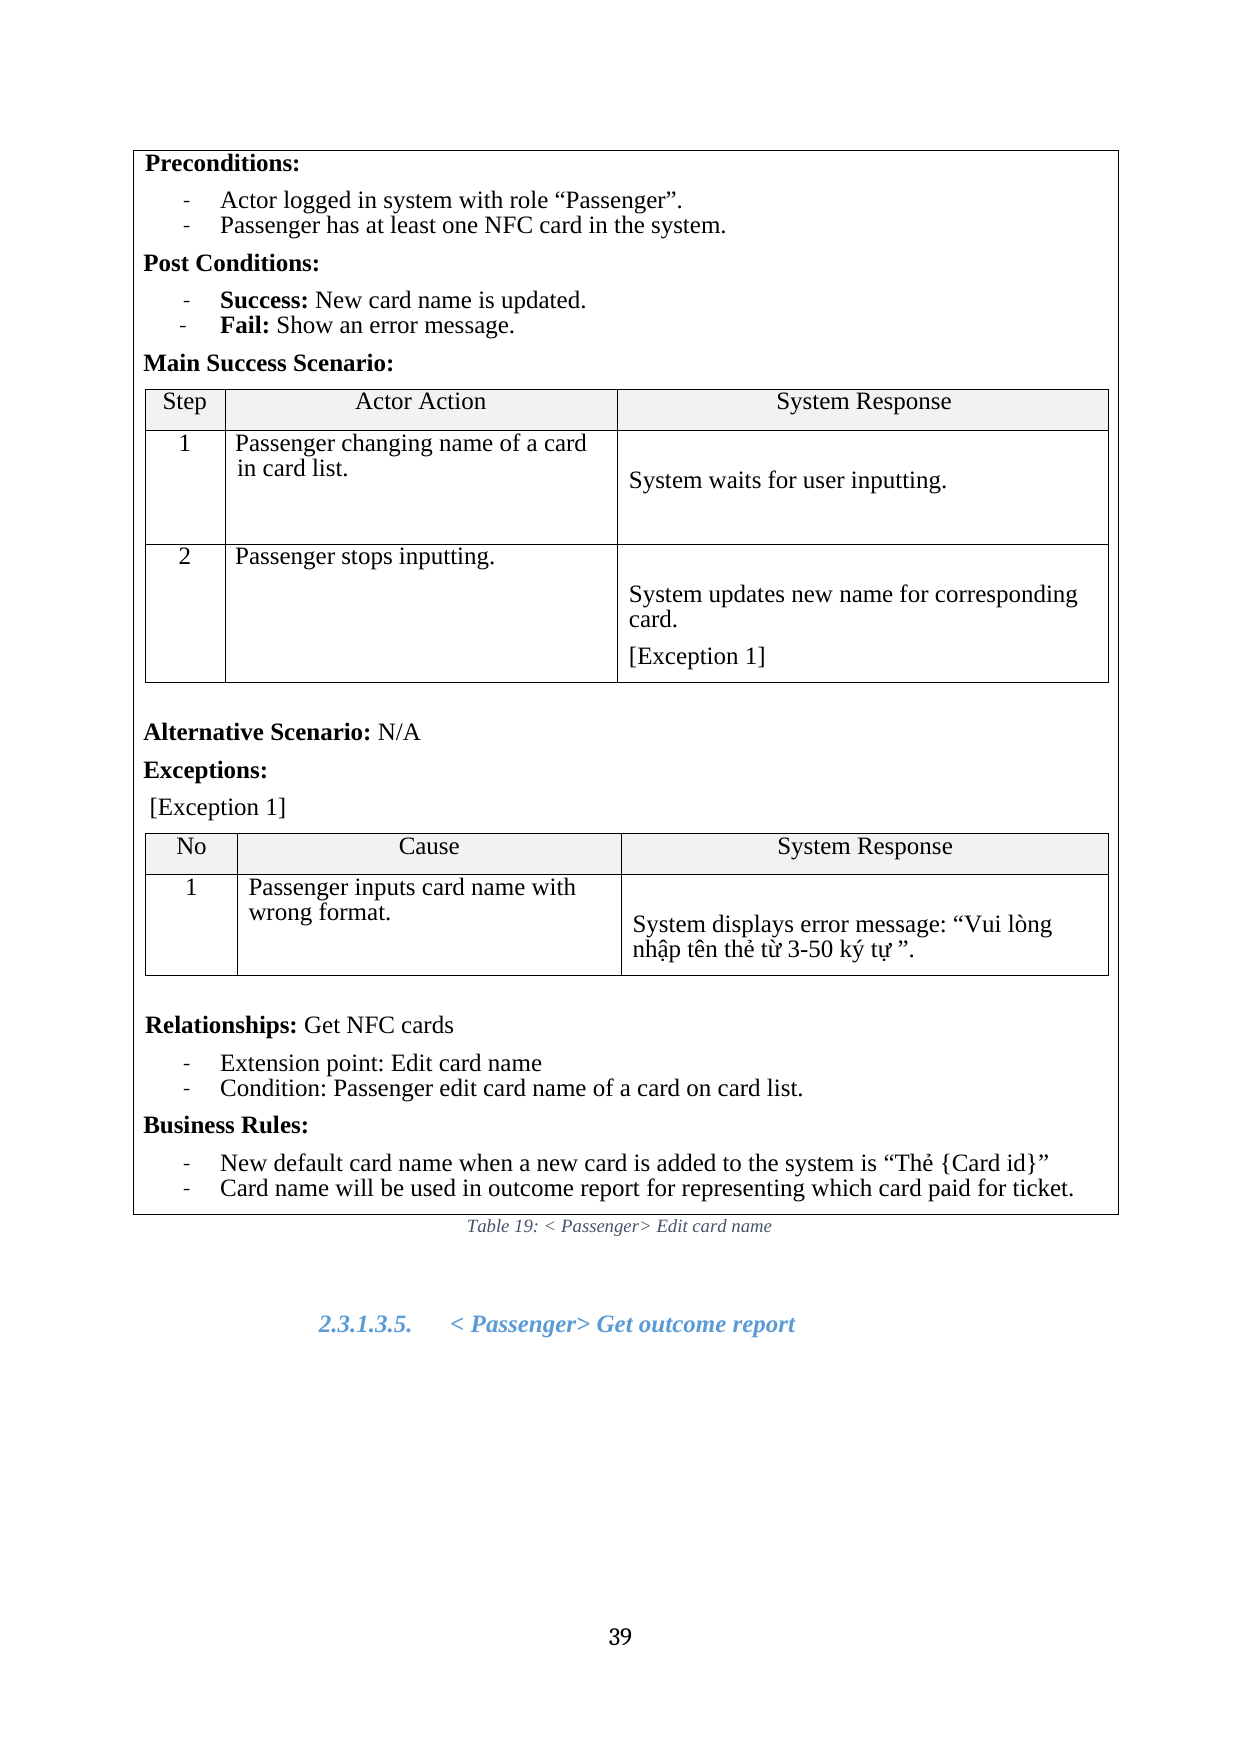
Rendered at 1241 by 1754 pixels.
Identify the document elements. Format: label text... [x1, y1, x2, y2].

subtitle < Passenger> Get outcome report [319, 1309, 1090, 1337]
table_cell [134, 151, 1118, 1214]
text Table 19: < Passenger> Edit card name [150, 1215, 1090, 1237]
